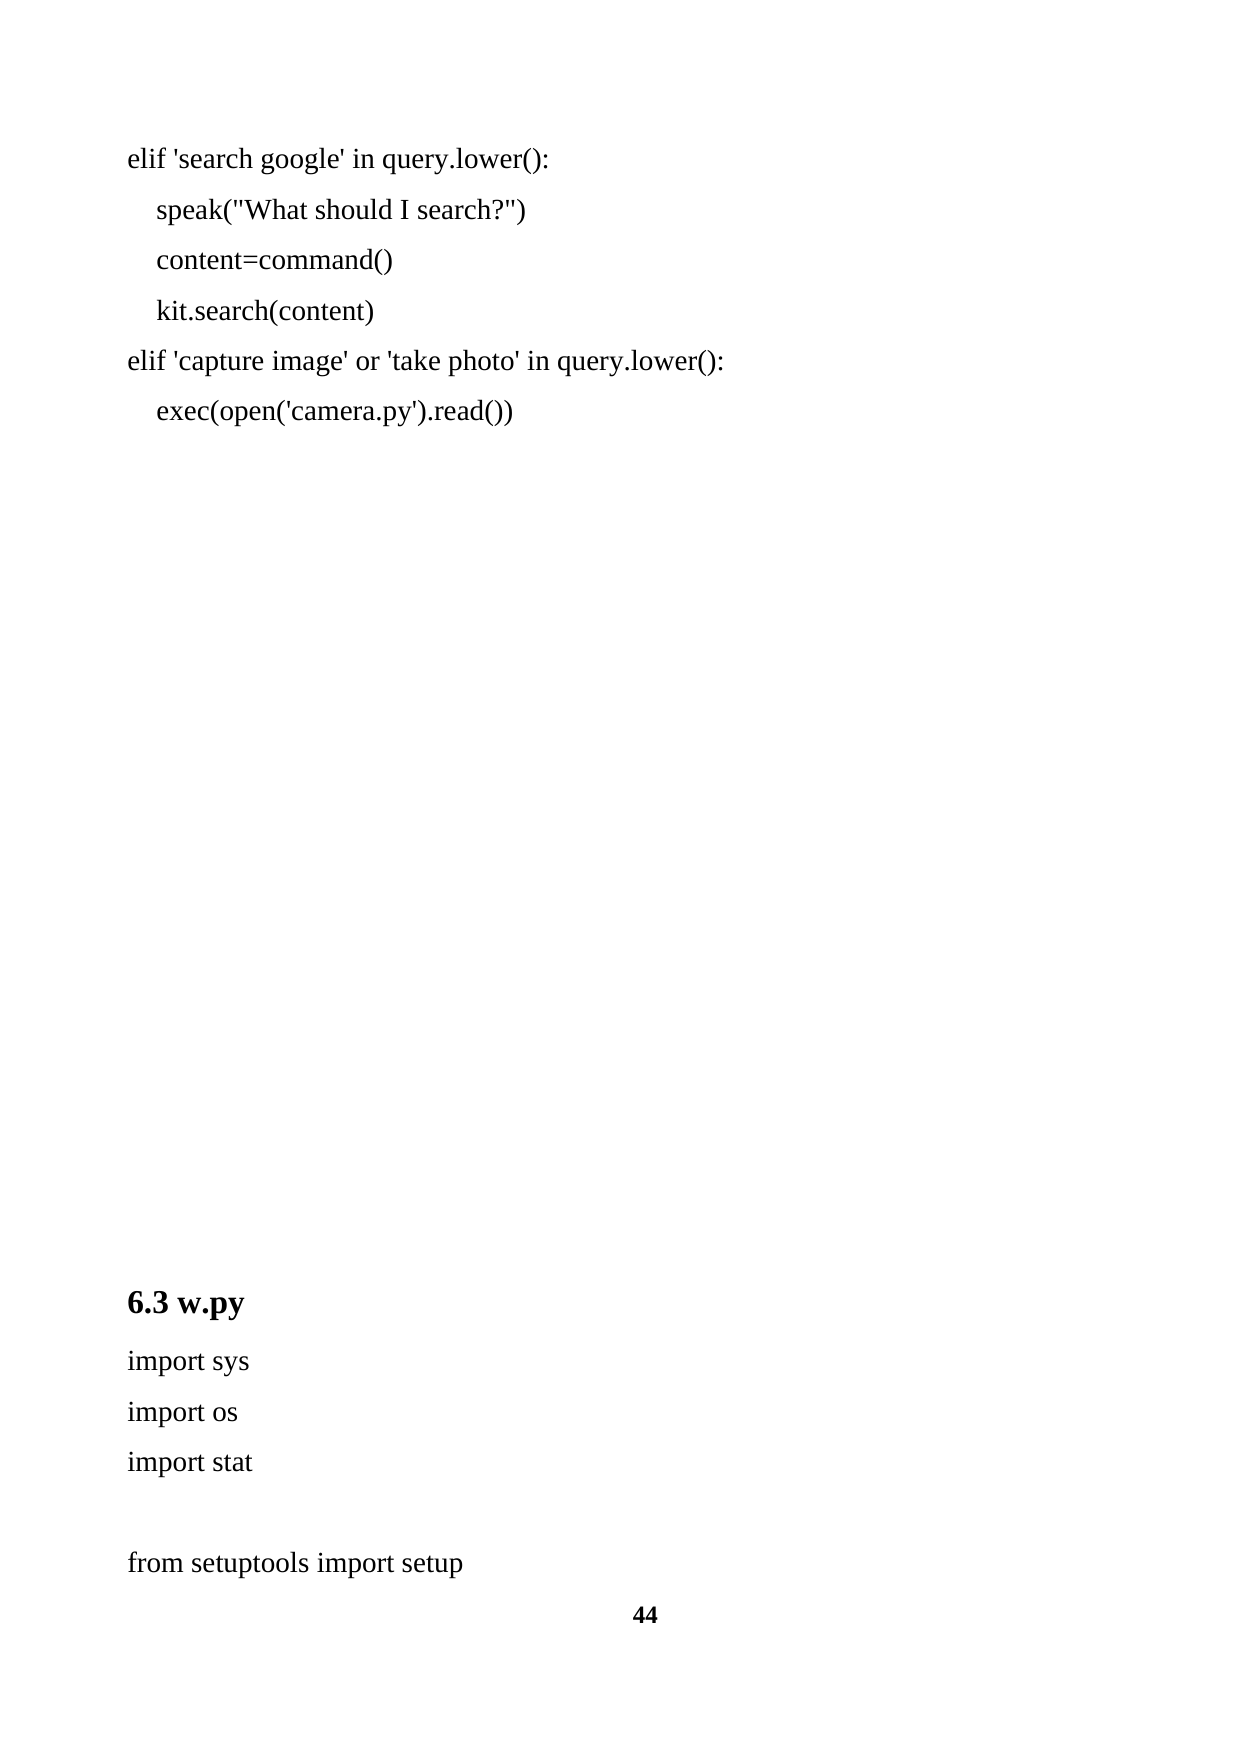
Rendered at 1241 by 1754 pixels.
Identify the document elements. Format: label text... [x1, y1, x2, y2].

text elif 'search google' in query.lower(): [127, 142, 1163, 175]
text speak("What should I search?") [127, 192, 1163, 226]
text import os [127, 1394, 1163, 1427]
text 6.3 w.py [127, 1293, 1163, 1318]
text import sys [127, 1343, 1163, 1377]
text content=command() [127, 242, 1163, 276]
text kit.search(content) [127, 293, 1163, 326]
text import stat [127, 1444, 1163, 1478]
text from setuptools import setup [127, 1545, 1163, 1578]
text elif 'capture image' or 'take photo' in query.lower(): [127, 343, 1163, 376]
text exec(open('camera.py').read()) [127, 393, 1163, 427]
